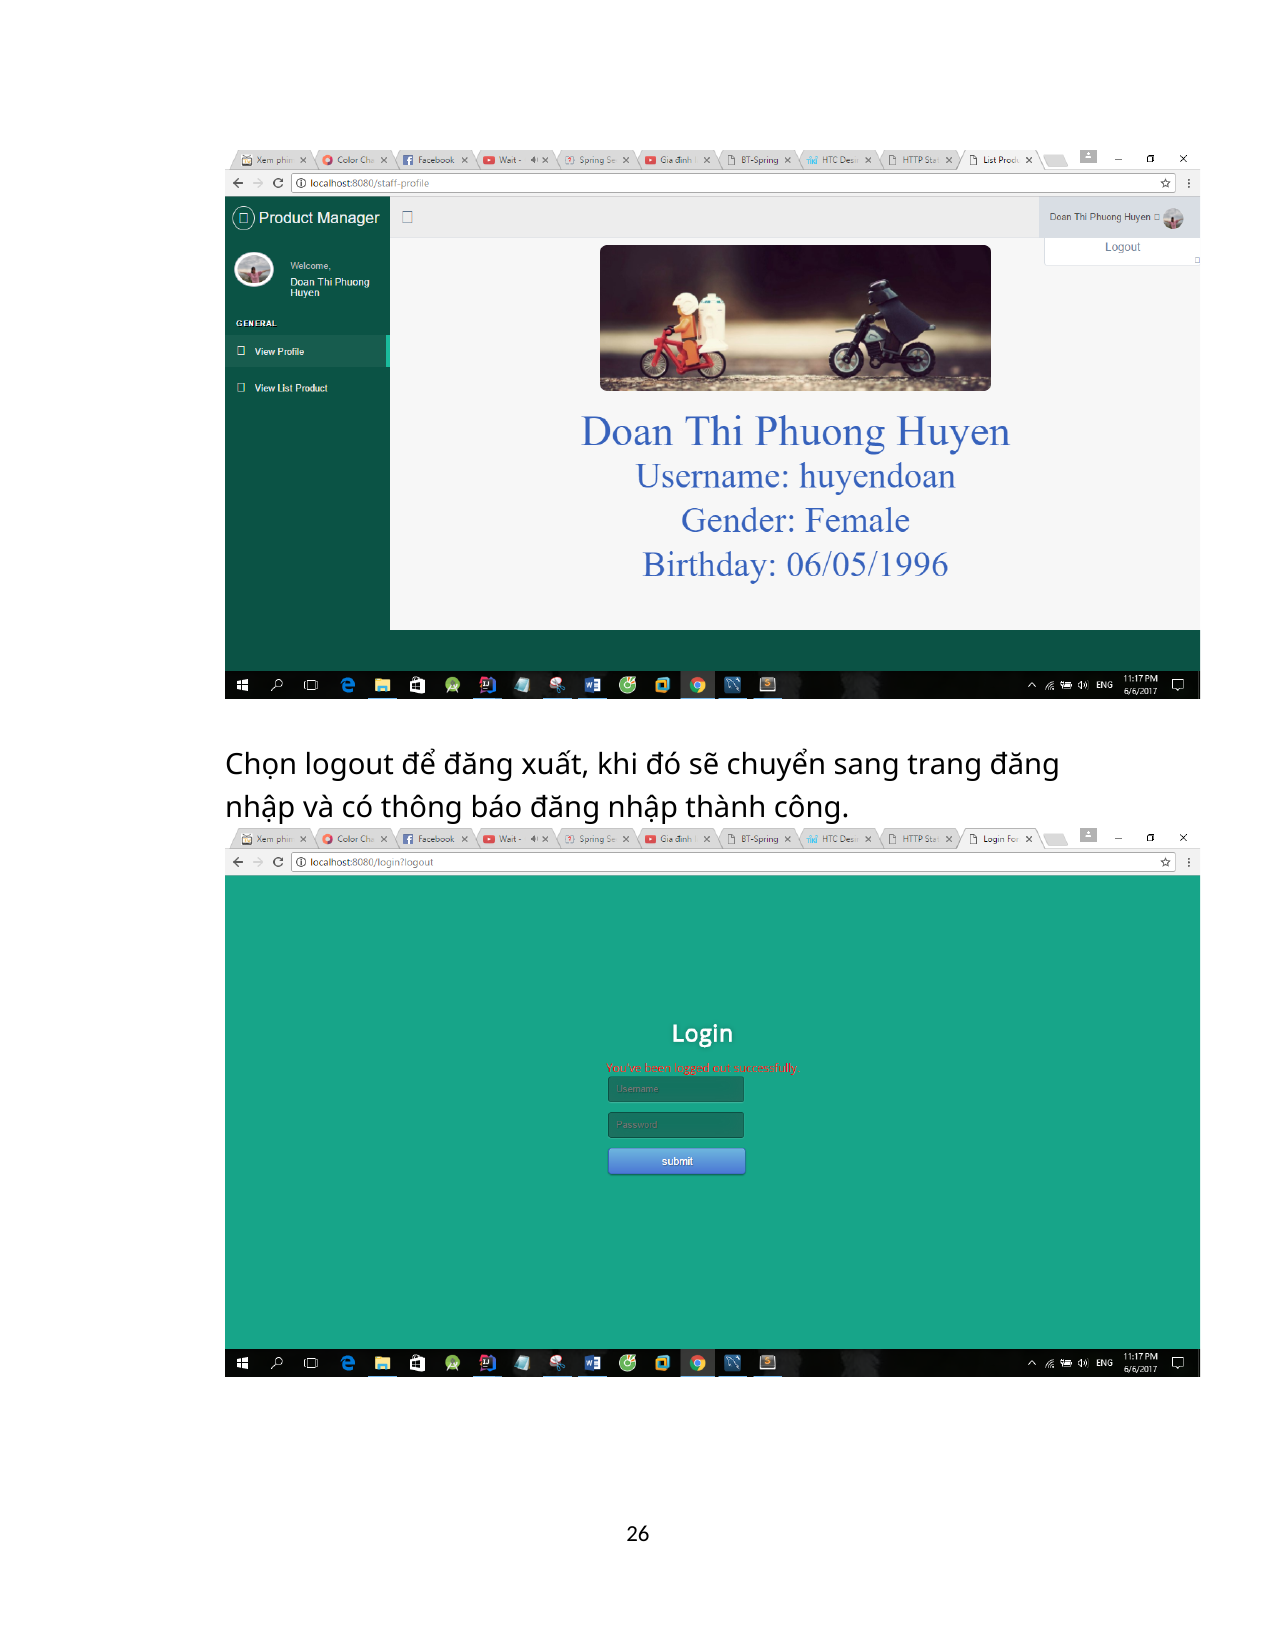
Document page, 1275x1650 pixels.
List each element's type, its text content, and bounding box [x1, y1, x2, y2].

picture [225, 150, 1200, 699]
list Chọn logout để đăng xuất, khi đó sẽ chuyển sang trang đăng nhập và có thông báo đăng nhập thành công. [225, 743, 1125, 826]
picture [225, 828, 1200, 1377]
